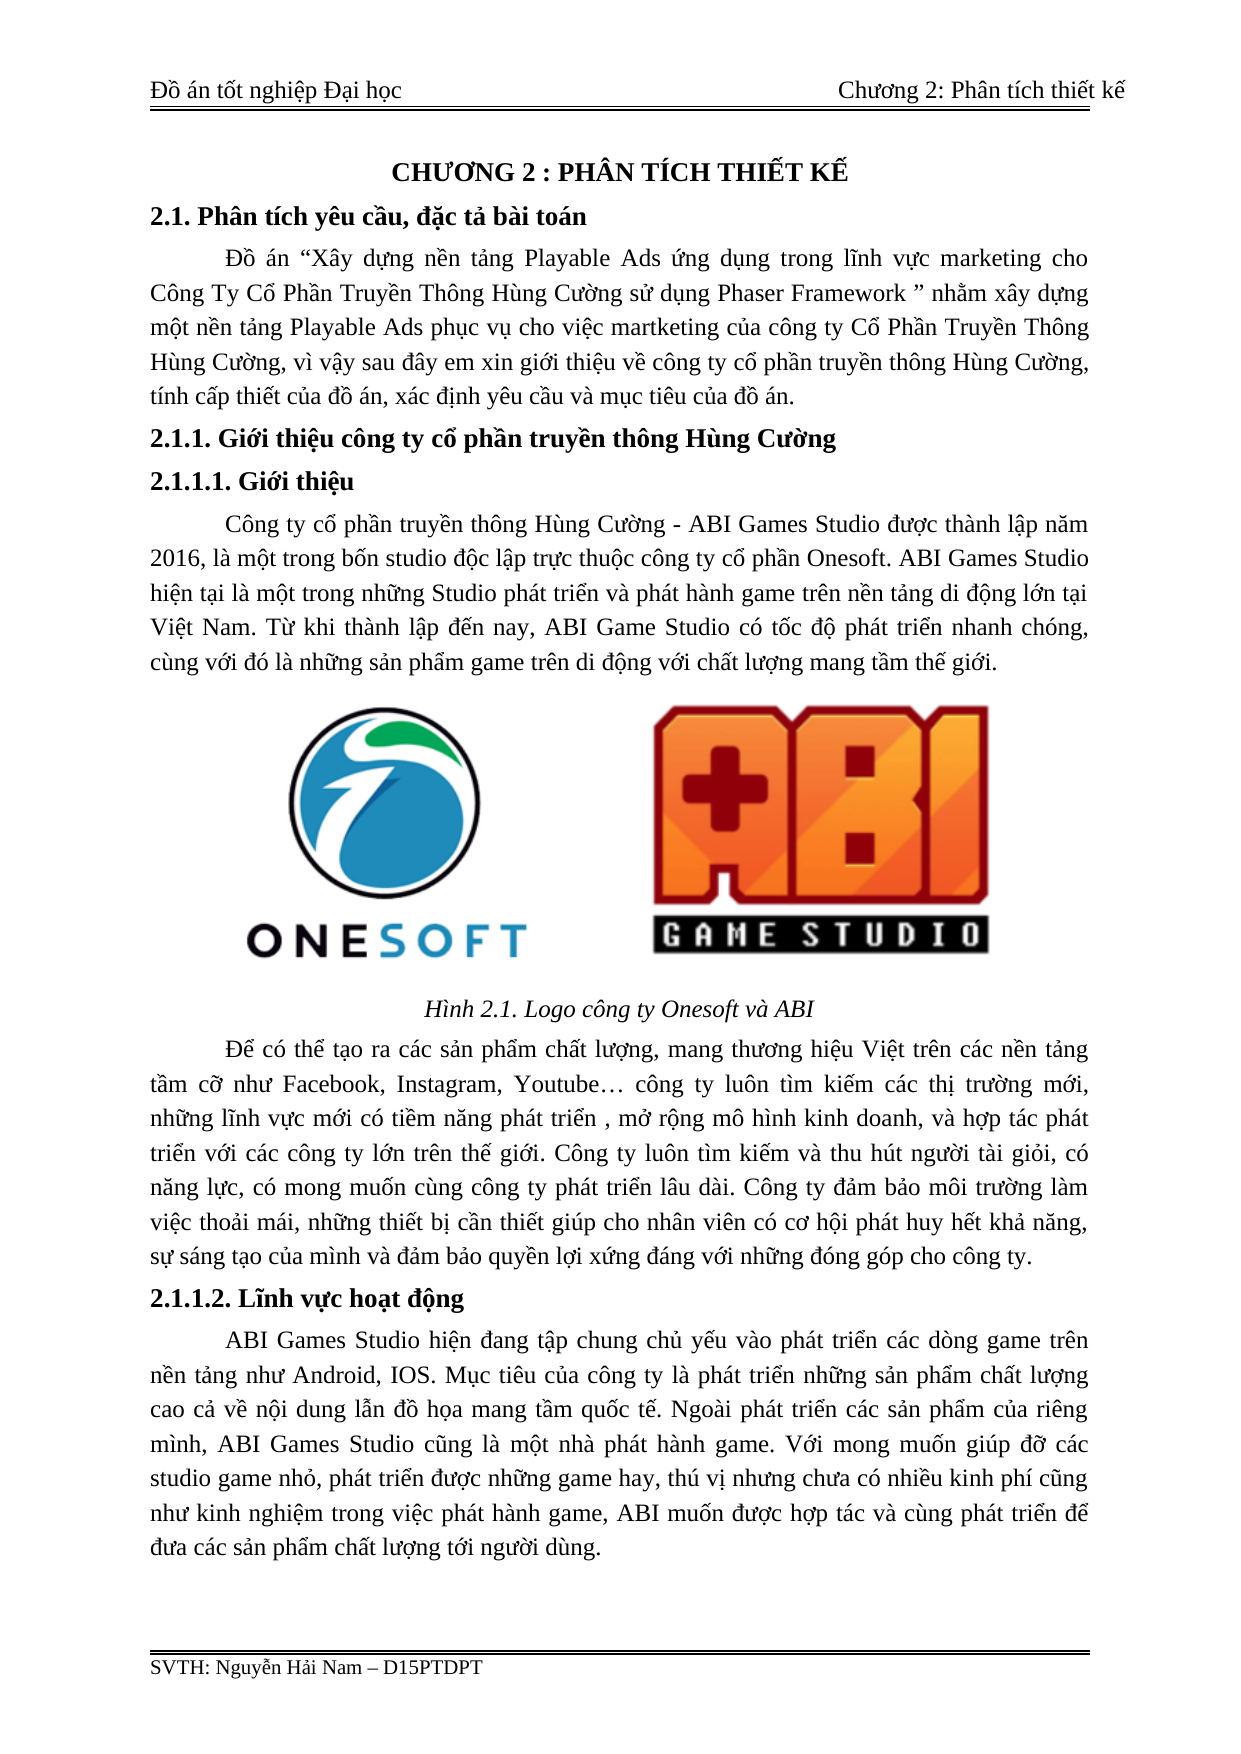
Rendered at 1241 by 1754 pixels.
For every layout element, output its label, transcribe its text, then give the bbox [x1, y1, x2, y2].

subtitle 2.1.1. Giới thiệu công ty cổ phần truyền thông Hùng Cường [150, 422, 1090, 453]
picture [224, 687, 1016, 982]
subtitle 2.1.1.1. Giới thiệu [150, 466, 1090, 497]
subtitle 2.1.1.2. Lĩnh vực hoạt động [150, 1282, 1090, 1313]
text Đồ án “Xây dựng nền tảng Playable Ads ứng dụng trong lĩnh vực marketing cho Công Ty Cổ Phần Truyền Thông Hùng Cường sử dụng Phaser Framework ” nhằm xây dựng một nền tảng Playable Ads phục vụ cho việc martketing của công ty Cổ Phần Truyền Thông Hùng Cường, vì vậy sau đây em xin giới thiệu về công ty cổ phần truyền thông Hùng Cường, tính cấp thiết của đồ án, xác định yêu cầu và mục tiêu của đồ án. [150, 243, 1090, 410]
subtitle 2.1. Phân tích yêu cầu, đặc tả bài toán [150, 200, 1090, 231]
text Để có thể tạo ra các sản phẩm chất lượng, mang thương hiệu Việt trên các nền tảng tầm cỡ như Facebook, Instagram, Youtube… công ty luôn tìm kiếm các thị trường mới, những lĩnh vực mới có tiềm năng phát triển , mở rộng mô hình kinh doanh, và hợp tác phát triển với các công ty lớn trên thế giới. Công ty luôn tìm kiếm và thu hút người tài giỏi, có năng lực, có mong muốn cùng công ty phát triển lâu dài. Công ty đảm bảo môi trường làm việc thoải mái, những thiết bị cần thiết giúp cho nhân viên có cơ hội phát huy hết khả năng, sự sáng tạo của mình và đảm bảo quyền lợi xứng đáng với những đóng góp cho công ty. [150, 1034, 1090, 1270]
subtitle CHƯƠNG 2 : PHÂN TÍCH THIẾT KẾ [150, 156, 1090, 187]
text Hình 2.1. Logo công ty Onesoft và ABI [150, 994, 1090, 1022]
text ABI Games Studio hiện đang tập chung chủ yếu vào phát triển các dòng game trên nền tảng như Android, IOS. Mục tiêu của công ty là phát triển những sản phẩm chất lượng cao cả về nội dung lẫn đồ họa mang tầm quốc tế. Ngoài phát triển các sản phẩm của riêng mình, ABI Games Studio cũng là một nhà phát hành game. Với mong muốn giúp đỡ các studio game nhỏ, phát triển được những game hay, thú vị nhưng chưa có nhiều kinh phí cũng như kinh nghiệm trong việc phát hành game, ABI muốn được hợp tác và cùng phát triển để đưa các sản phẩm chất lượng tới người dùng. [150, 1326, 1090, 1561]
text Công ty cổ phần truyền thông Hùng Cường - ABI Games Studio được thành lập năm 2016, là một trong bốn studio độc lập trực thuộc công ty cổ phần Onesoft. ABI Games Studio hiện tại là một trong những Studio phát triển và phát hành game trên nền tảng di động lớn tại Việt Nam. Từ khi thành lập đến nay, ABI Game Studio có tốc độ phát triển nhanh chóng, cùng với đó là những sản phẩm game trên di động với chất lượng mang tầm thế giới. [150, 509, 1090, 676]
